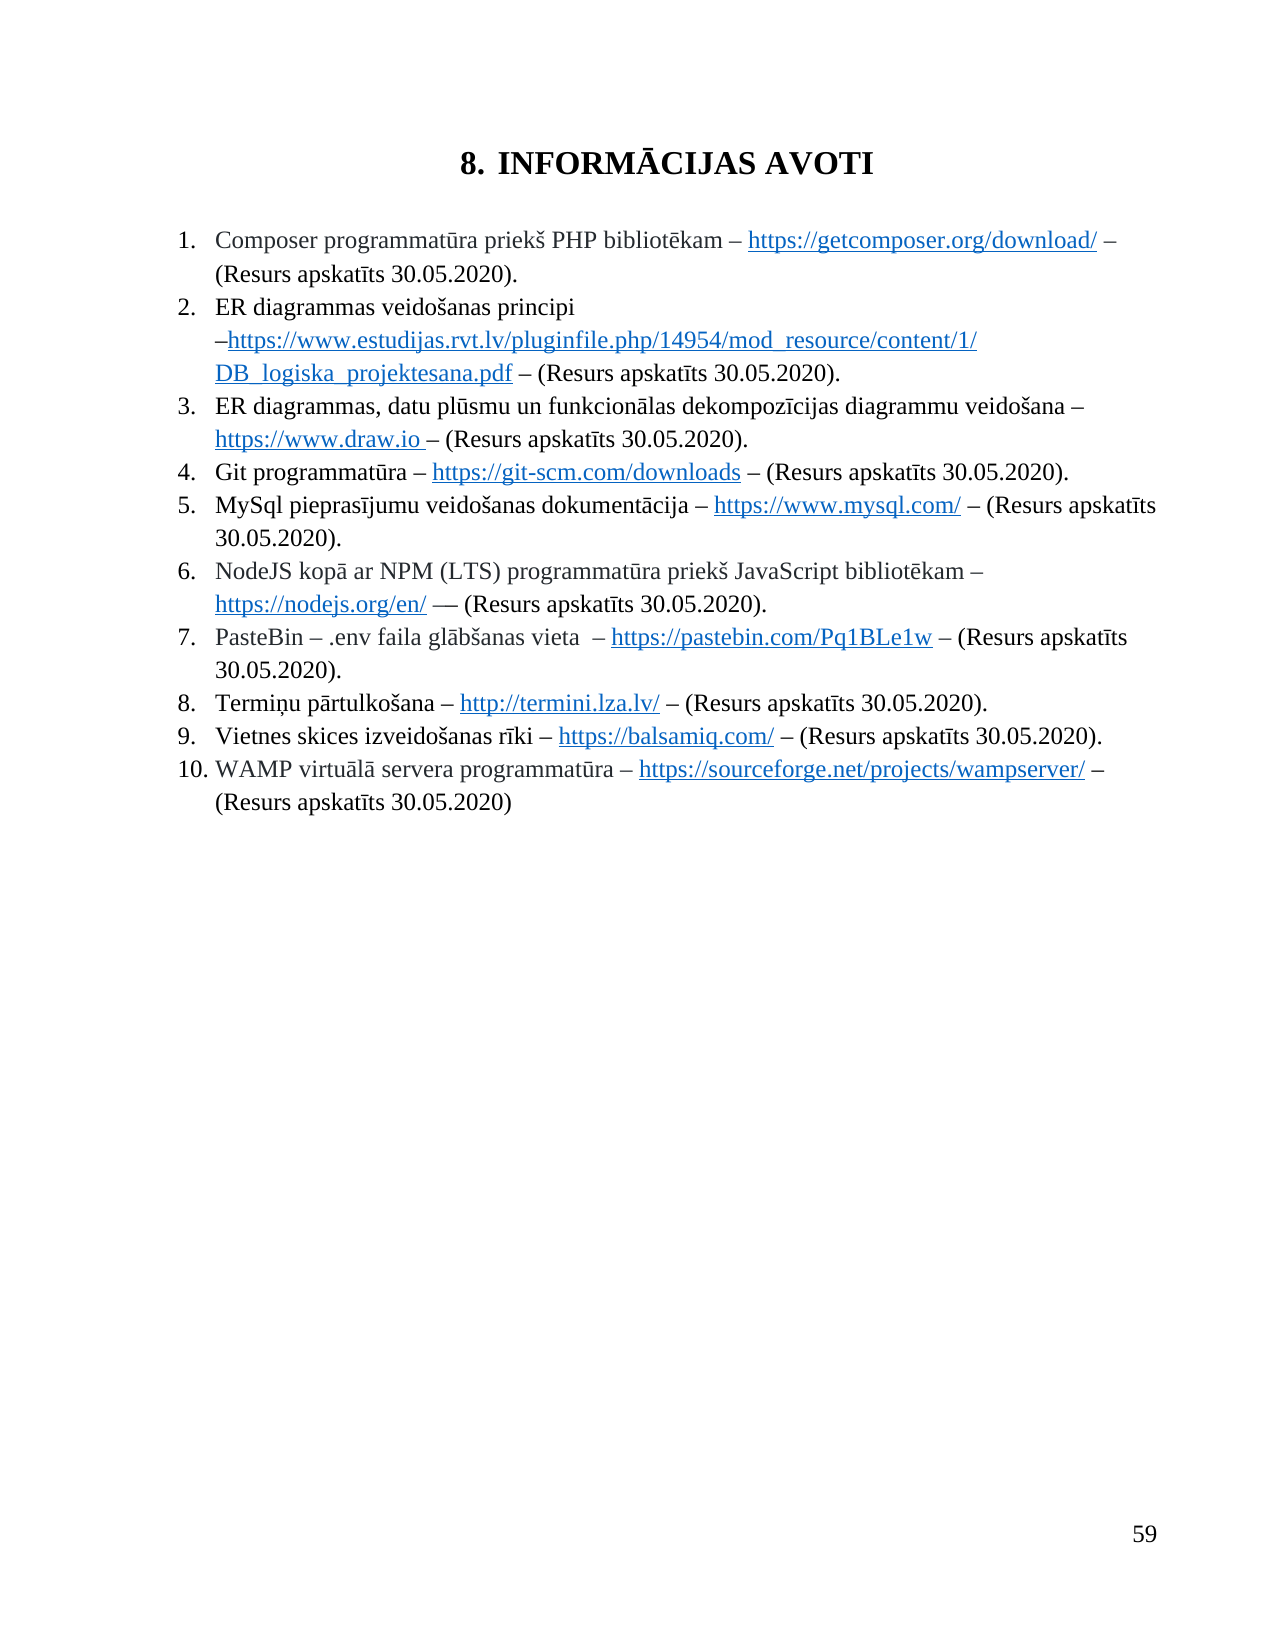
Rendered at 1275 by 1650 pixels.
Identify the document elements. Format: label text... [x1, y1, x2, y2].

list NodeJS kopā ar NPM (LTS) programmatūra priekš JavaScript bibliotēkam – https://nodejs.org/en/ –– (Resurs apskatīts 30.05.2020). [177, 556, 1157, 618]
list ER diagrammas veidošanas principi –https://www.estudijas.rvt.lv/pluginfile.php/14954/mod_resource/content/1/DB_logiska_projektesana.pdf – (Resurs apskatīts 30.05.2020). [177, 292, 1157, 386]
list PasteBin – .env faila glābšanas vieta – https://pastebin.com/Pq1BLe1w – (Resurs apskatīts 30.05.2020). [177, 622, 1157, 684]
list WAMP virtuālā servera programmatūra – https://sourceforge.net/projects/wampserver/ – (Resurs apskatīts 30.05.2020) [177, 754, 1157, 816]
list ER diagrammas, datu plūsmu un funkcionālas dekompozīcijas diagrammu veidošana – https://www.draw.io – (Resurs apskatīts 30.05.2020). [177, 391, 1157, 452]
list Git programmatūra – https://git-scm.com/downloads – (Resurs apskatīts 30.05.2020). [177, 457, 1157, 486]
list MySql pieprasījumu veidošanas dokumentācija – https://www.mysql.com/ – (Resurs apskatīts 30.05.2020). [177, 490, 1157, 552]
list Vietnes skices izveidošanas rīki – https://balsamiq.com/ – (Resurs apskatīts 30.05.2020). [177, 721, 1157, 750]
subtitle Informācijas avoti [177, 143, 1157, 181]
list Composer programmatūra priekš PHP bibliotēkam – https://getcomposer.org/download/ – (Resurs apskatīts 30.05.2020). [177, 226, 1157, 287]
list Termiņu pārtulkošana – http://termini.lza.lv/ – (Resurs apskatīts 30.05.2020). [177, 688, 1157, 717]
